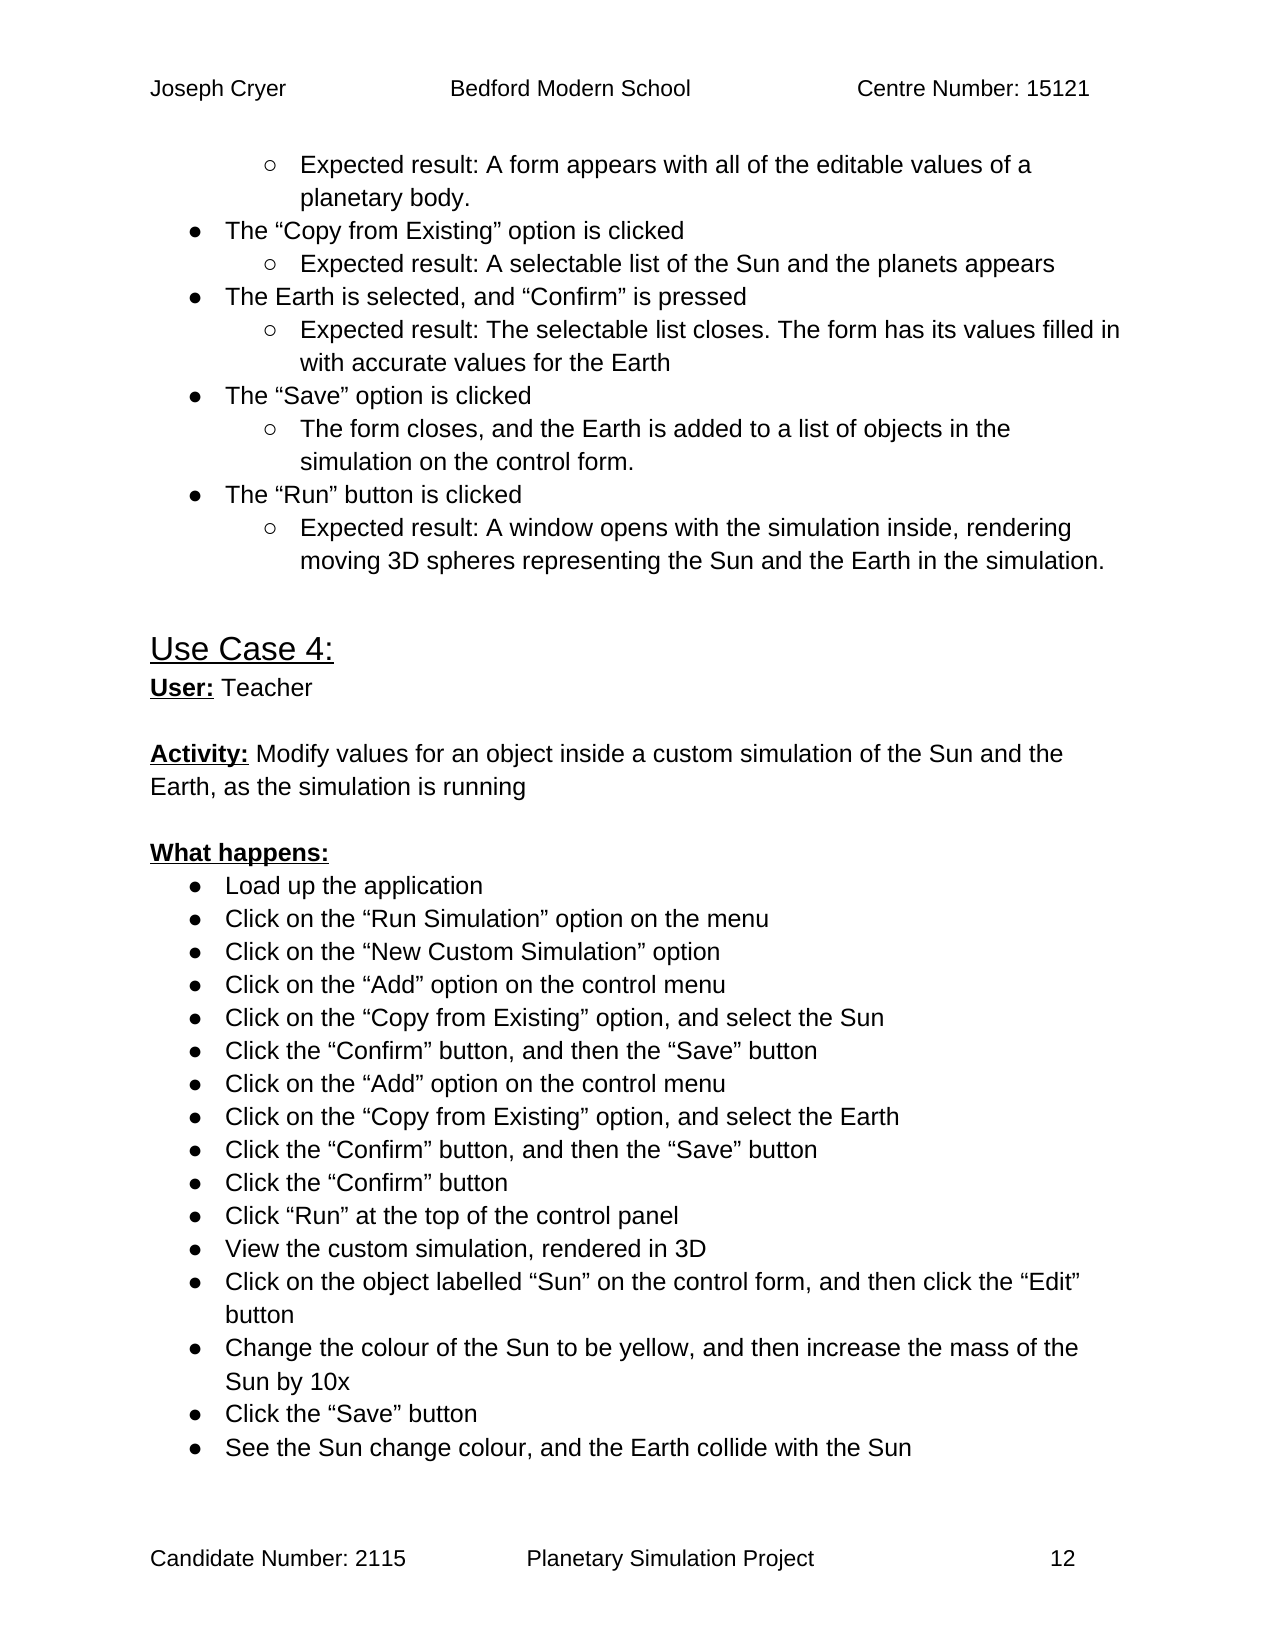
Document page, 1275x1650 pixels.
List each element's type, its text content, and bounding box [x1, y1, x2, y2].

list Expected result: The selectable list closes. The form has its values filled in with accurate values for the Earth [262, 315, 1125, 377]
list Click the “Confirm” button, and then the “Save” button [187, 1135, 1125, 1164]
list Click on the “Copy from Existing” option, and select the Sun [187, 1003, 1125, 1032]
list Expected result: A selectable list of the Sun and the planets appears [262, 249, 1125, 278]
list Click on the “Copy from Existing” option, and select the Earth [187, 1102, 1125, 1131]
list Click the “Confirm” button, and then the “Save” button [187, 1036, 1125, 1065]
list Click on the “Add” option on the control menu [187, 970, 1125, 999]
list Expected result: A window opens with the simulation inside, rendering moving 3D spheres representing the Sun and the Earth in the simulation. [262, 513, 1125, 575]
list Click on the “Run Simulation” option on the menu [187, 904, 1125, 933]
list The Earth is selected, and “Confirm” is pressed [187, 282, 1125, 311]
list Click on the “Add” option on the control menu [187, 1069, 1125, 1098]
text User: Teacher [150, 673, 1125, 702]
list Click the “Save” button [187, 1399, 1125, 1428]
list The form closes, and the Earth is added to a list of objects in the simulation on the control form. [262, 414, 1125, 476]
list Change the colour of the Sun to be yellow, and then increase the mass of the Sun by 10x [187, 1333, 1125, 1395]
text Use Case 4: [150, 629, 1125, 667]
list Load up the application [187, 871, 1125, 900]
list Click on the object labelled “Sun” on the control form, and then click the “Edit” button [187, 1267, 1125, 1329]
list The “Copy from Existing” option is clicked [187, 216, 1125, 245]
list The “Run” button is clicked [187, 480, 1125, 509]
list See the Sun change colour, and the Earth collide with the Sun [187, 1432, 1125, 1461]
list Click on the “New Custom Simulation” option [187, 937, 1125, 966]
list Expected result: A form appears with all of the editable values of a planetary body. [262, 150, 1125, 212]
list Click the “Confirm” button [187, 1168, 1125, 1197]
list View the custom simulation, rendered in 3D [187, 1234, 1125, 1263]
list The “Save” option is clicked [187, 381, 1125, 410]
text What happens: [150, 838, 1125, 867]
text Activity: Modify values for an object inside a custom simulation of the Sun and the Earth, as the simulation is running [150, 739, 1125, 801]
list Click “Run” at the top of the control panel [187, 1201, 1125, 1230]
